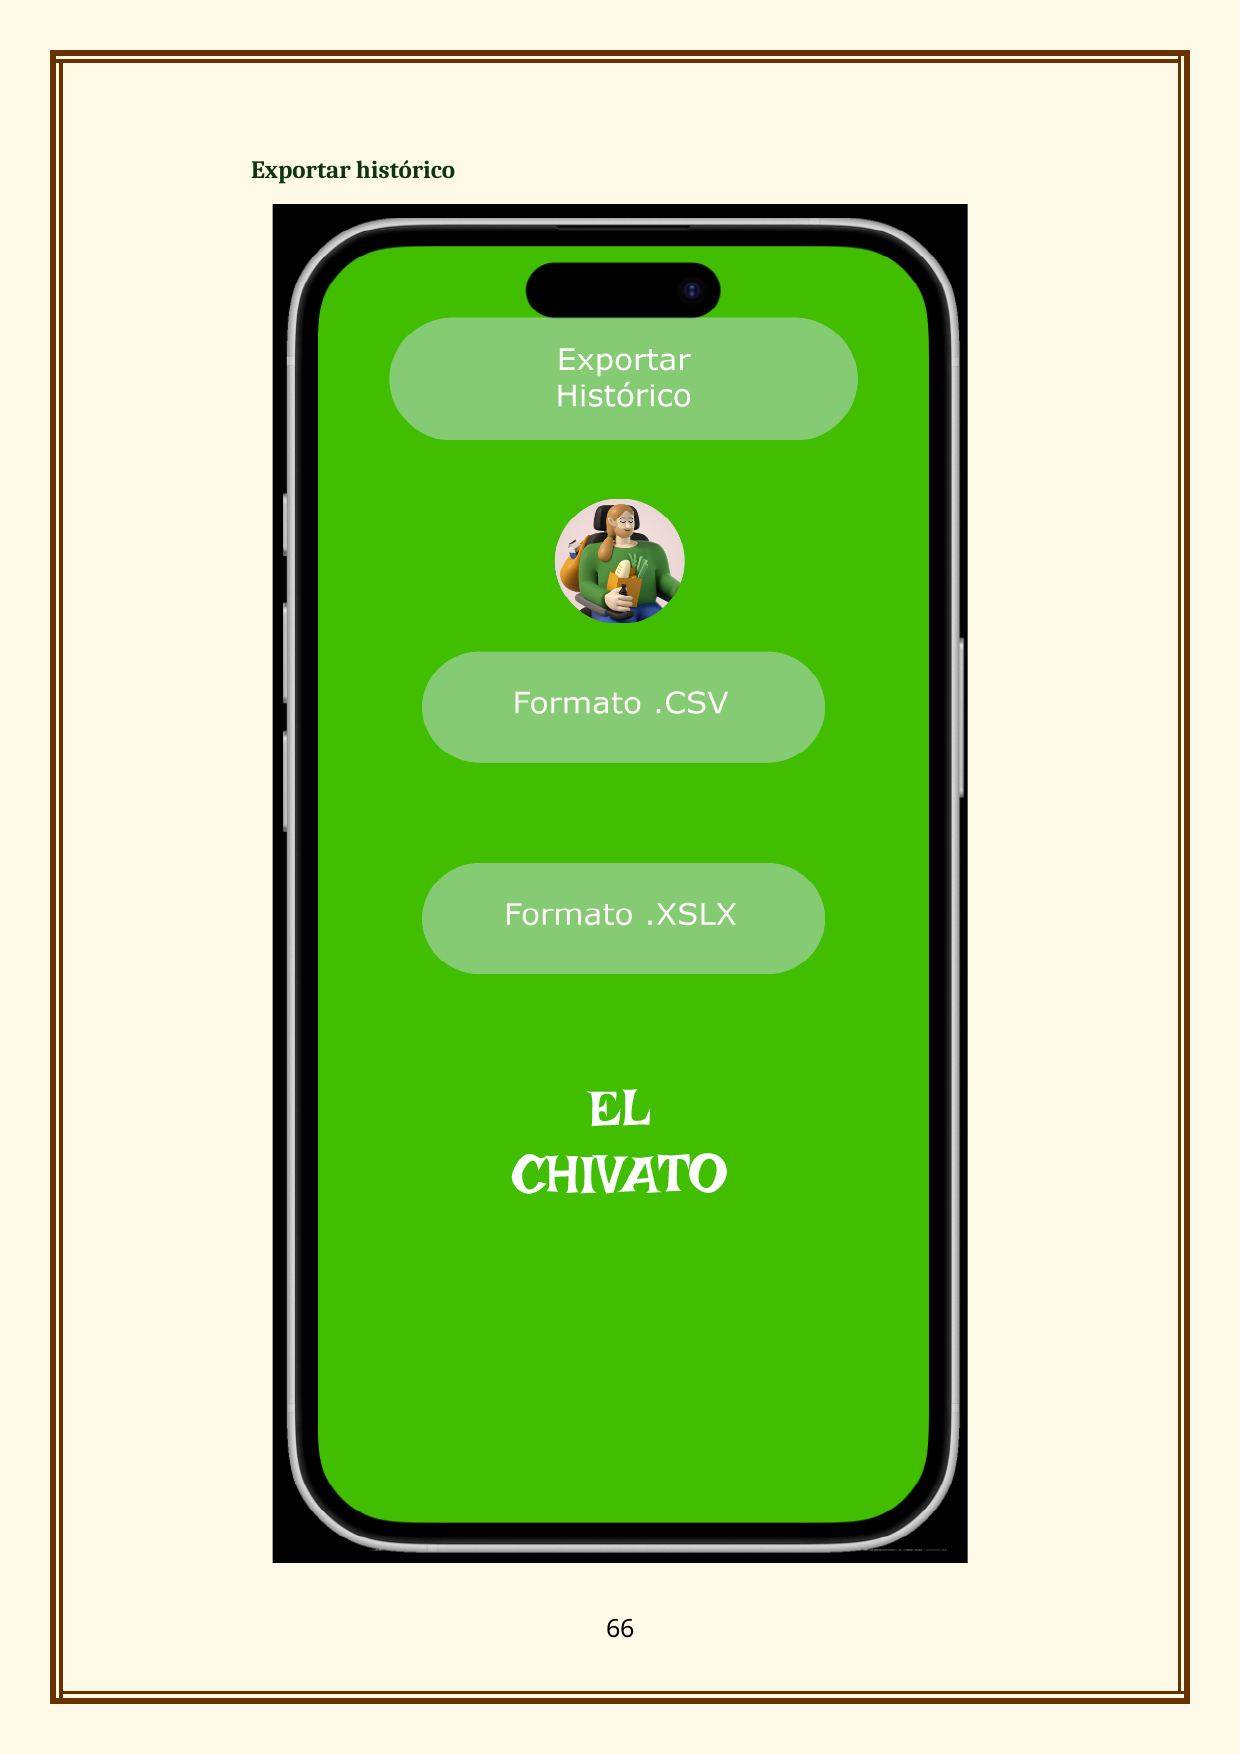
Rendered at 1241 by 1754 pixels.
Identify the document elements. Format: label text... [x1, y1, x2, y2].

picture [272, 204, 968, 1563]
subtitle Exportar histórico [177, 156, 1063, 184]
